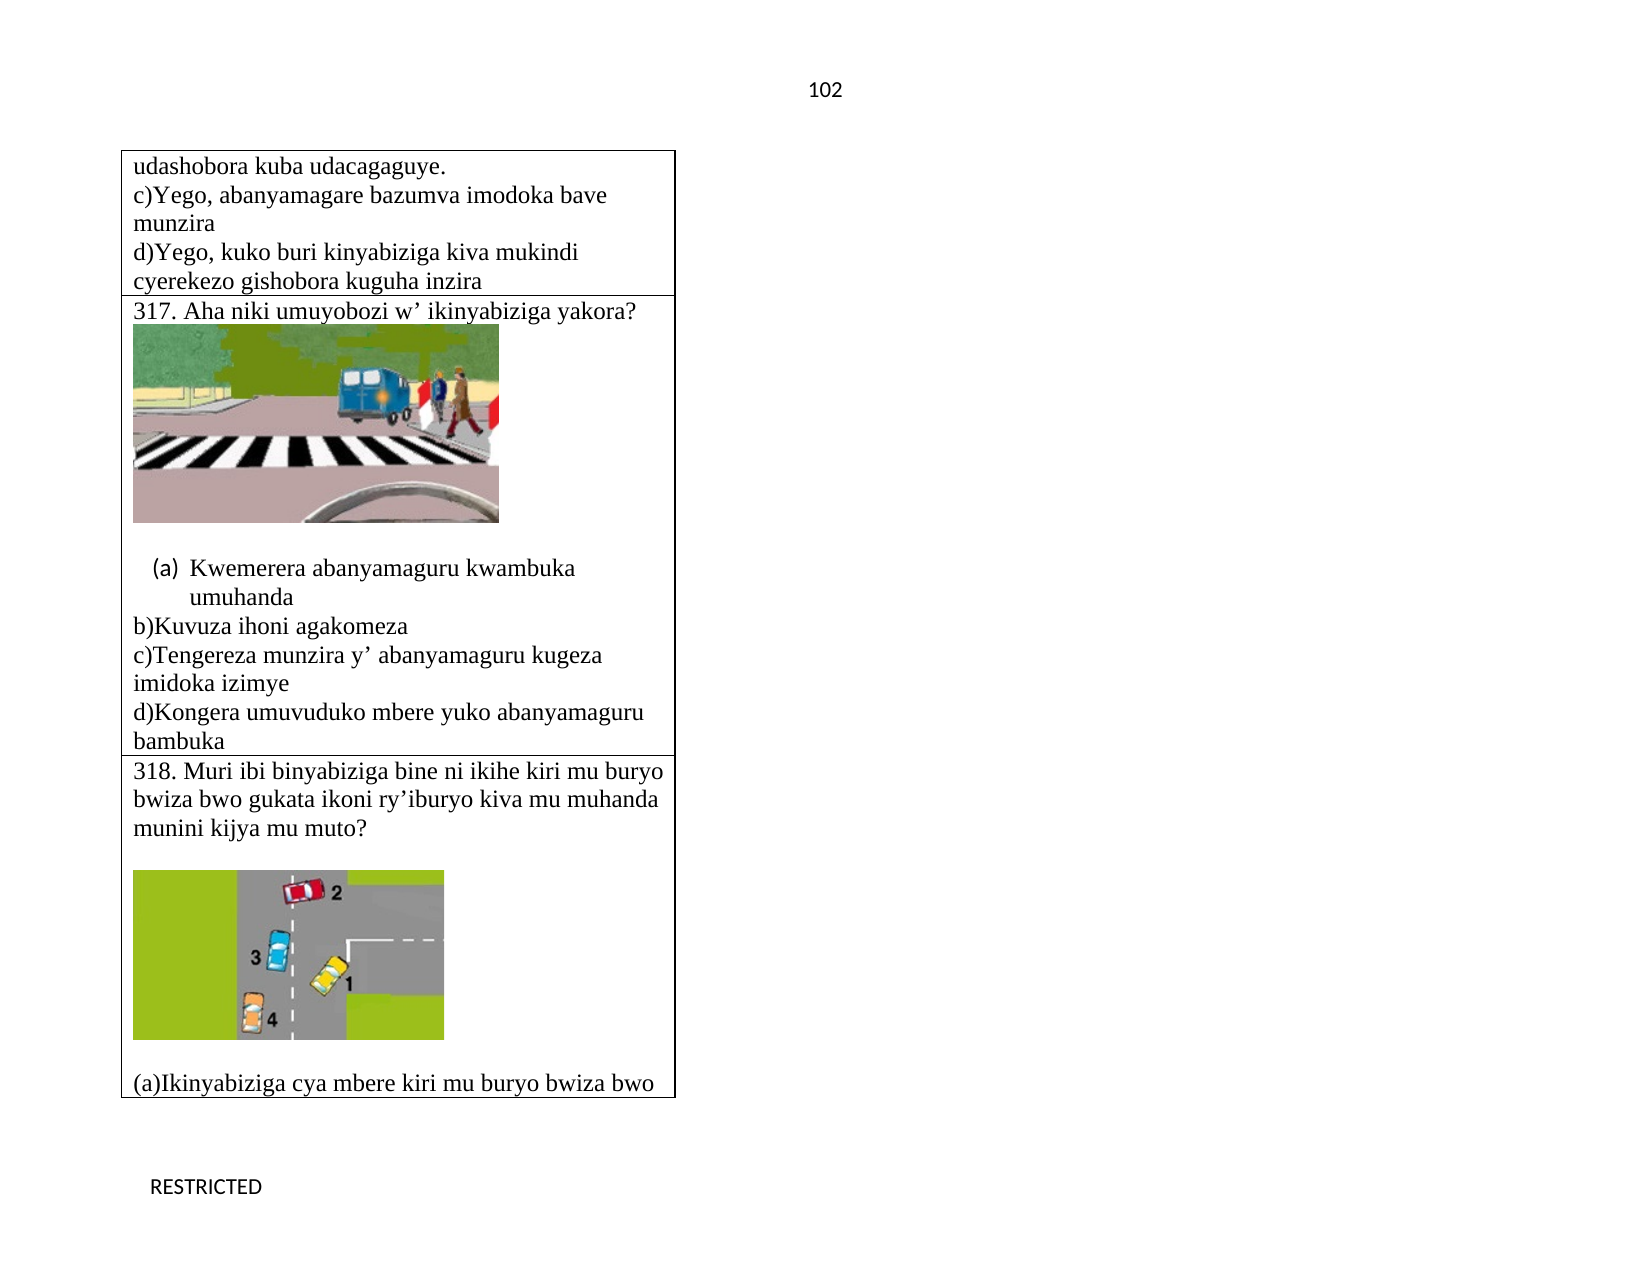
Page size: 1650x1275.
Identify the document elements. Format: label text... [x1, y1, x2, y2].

picture [133, 324, 499, 523]
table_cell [122, 151, 674, 295]
table_cell 317. Aha niki umuyobozi w’ ikinyabiziga yakora? Kwemerera abanyamaguru kwambuka umuhanda b)Kuvuza ihoni agakomeza c)Tengereza munzira y’ abanyamaguru kugeza imidoka izimye d)Kongera umuvuduko mbere yuko abanyamaguru bambuka [122, 296, 674, 755]
picture [133, 870, 445, 1040]
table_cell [122, 756, 674, 1097]
